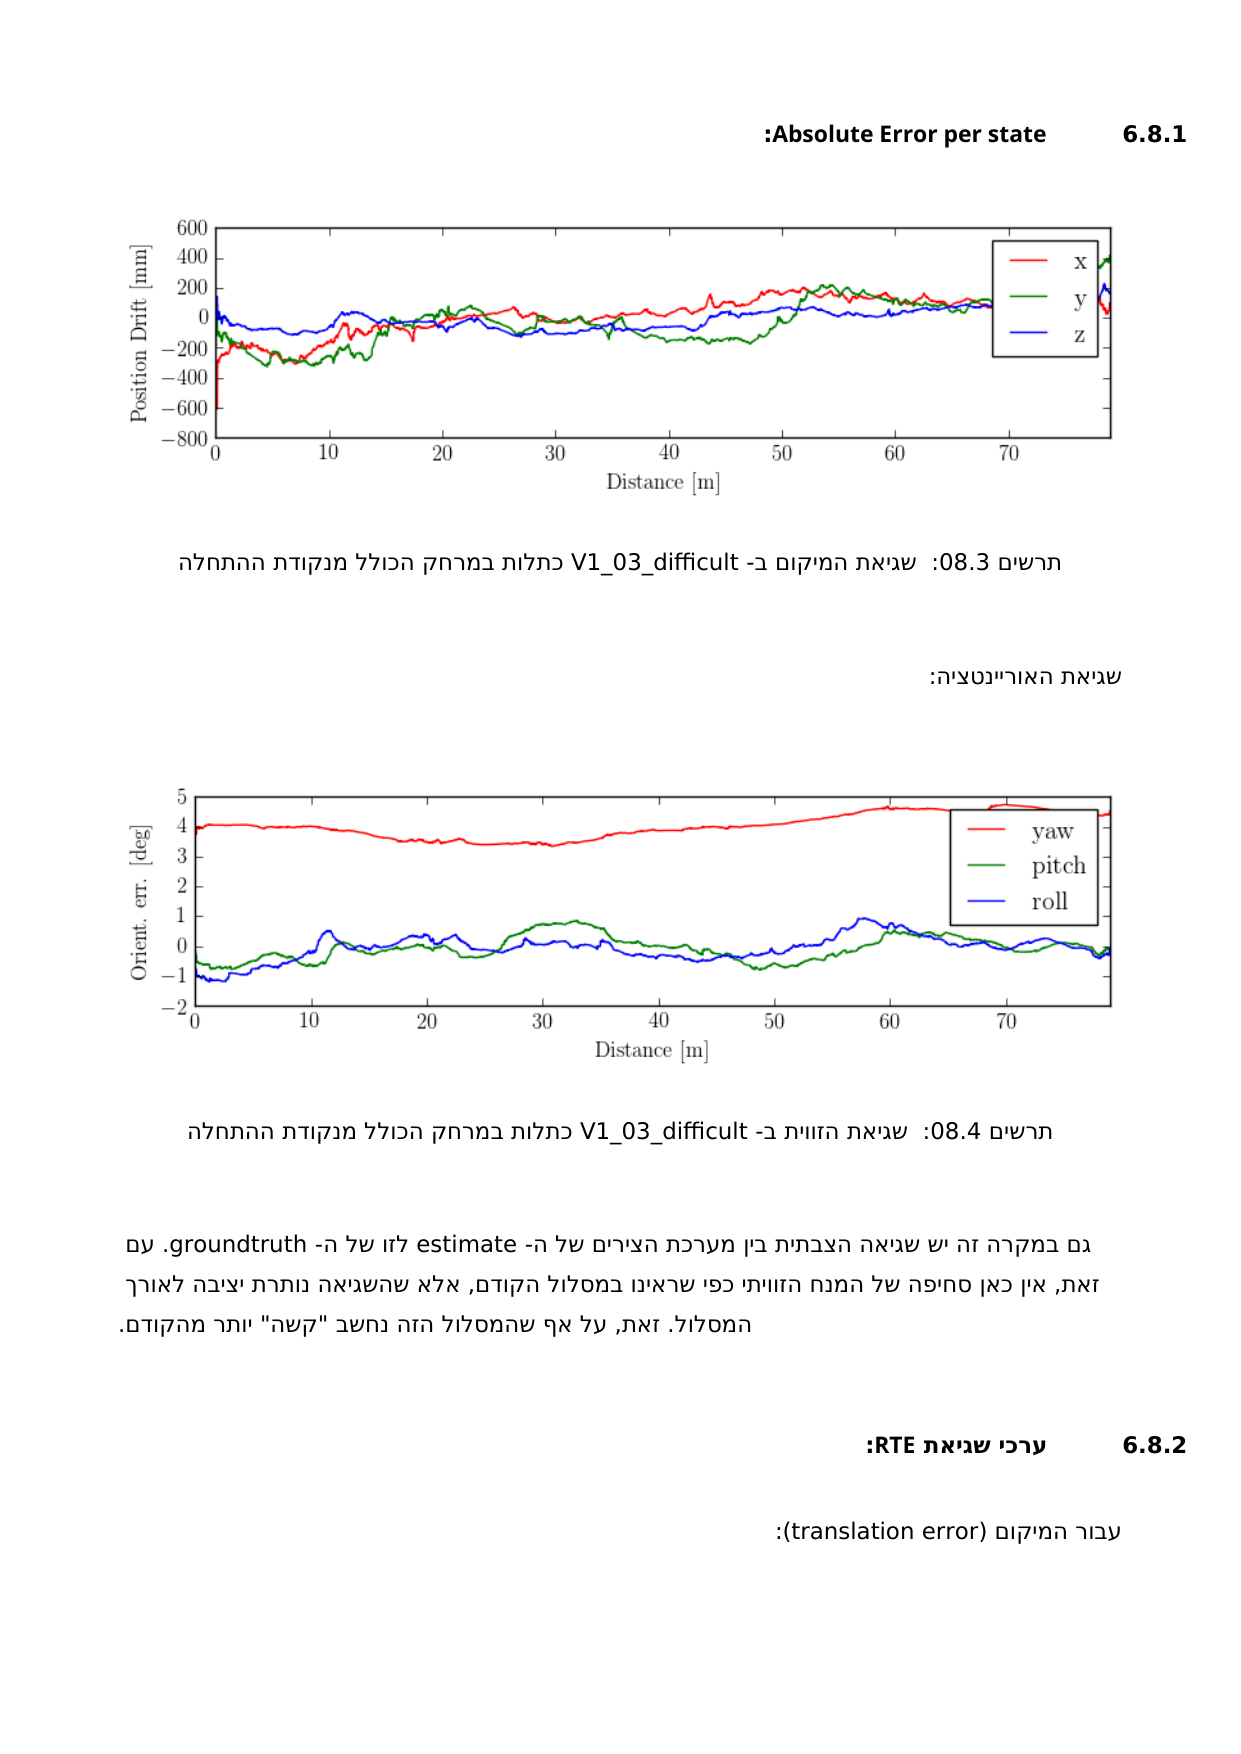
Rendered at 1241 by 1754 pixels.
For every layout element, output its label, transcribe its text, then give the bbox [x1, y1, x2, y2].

text תרשים 08.3: שגיאת המיקום ב- V1_03_difficult כתלות במרחק הכולל מנקודת ההתחלה [118, 507, 1122, 576]
subtitle ערכי שגיאת RTE: [118, 1429, 1122, 1460]
subtitle Absolute Error per state: [118, 118, 1122, 149]
text תרשים 08.4: שגיאת הזווית ב- V1_03_difficult כתלות במרחק הכולל מנקודת ההתחלה [118, 1075, 1122, 1144]
text שגיאת האוריינטציה: [118, 663, 1122, 689]
picture [118, 776, 1123, 1075]
text גם במקרה זה יש שגיאה הצבתית בין מערכת הצירים של ה- estimate לזו של ה- groundtruth. עם זאת, אין כאן סחיפה של המנח הזוויתי כפי שראינו במסלול הקודם, אלא שהשגיאה נותרת יציבה לאורך המסלול. זאת, על אף שהמסלול הזה נחשב "קשה" יותר מהקודם. [118, 1231, 1122, 1338]
text עבור המיקום (translation error): [118, 1518, 1122, 1545]
picture [118, 207, 1123, 507]
